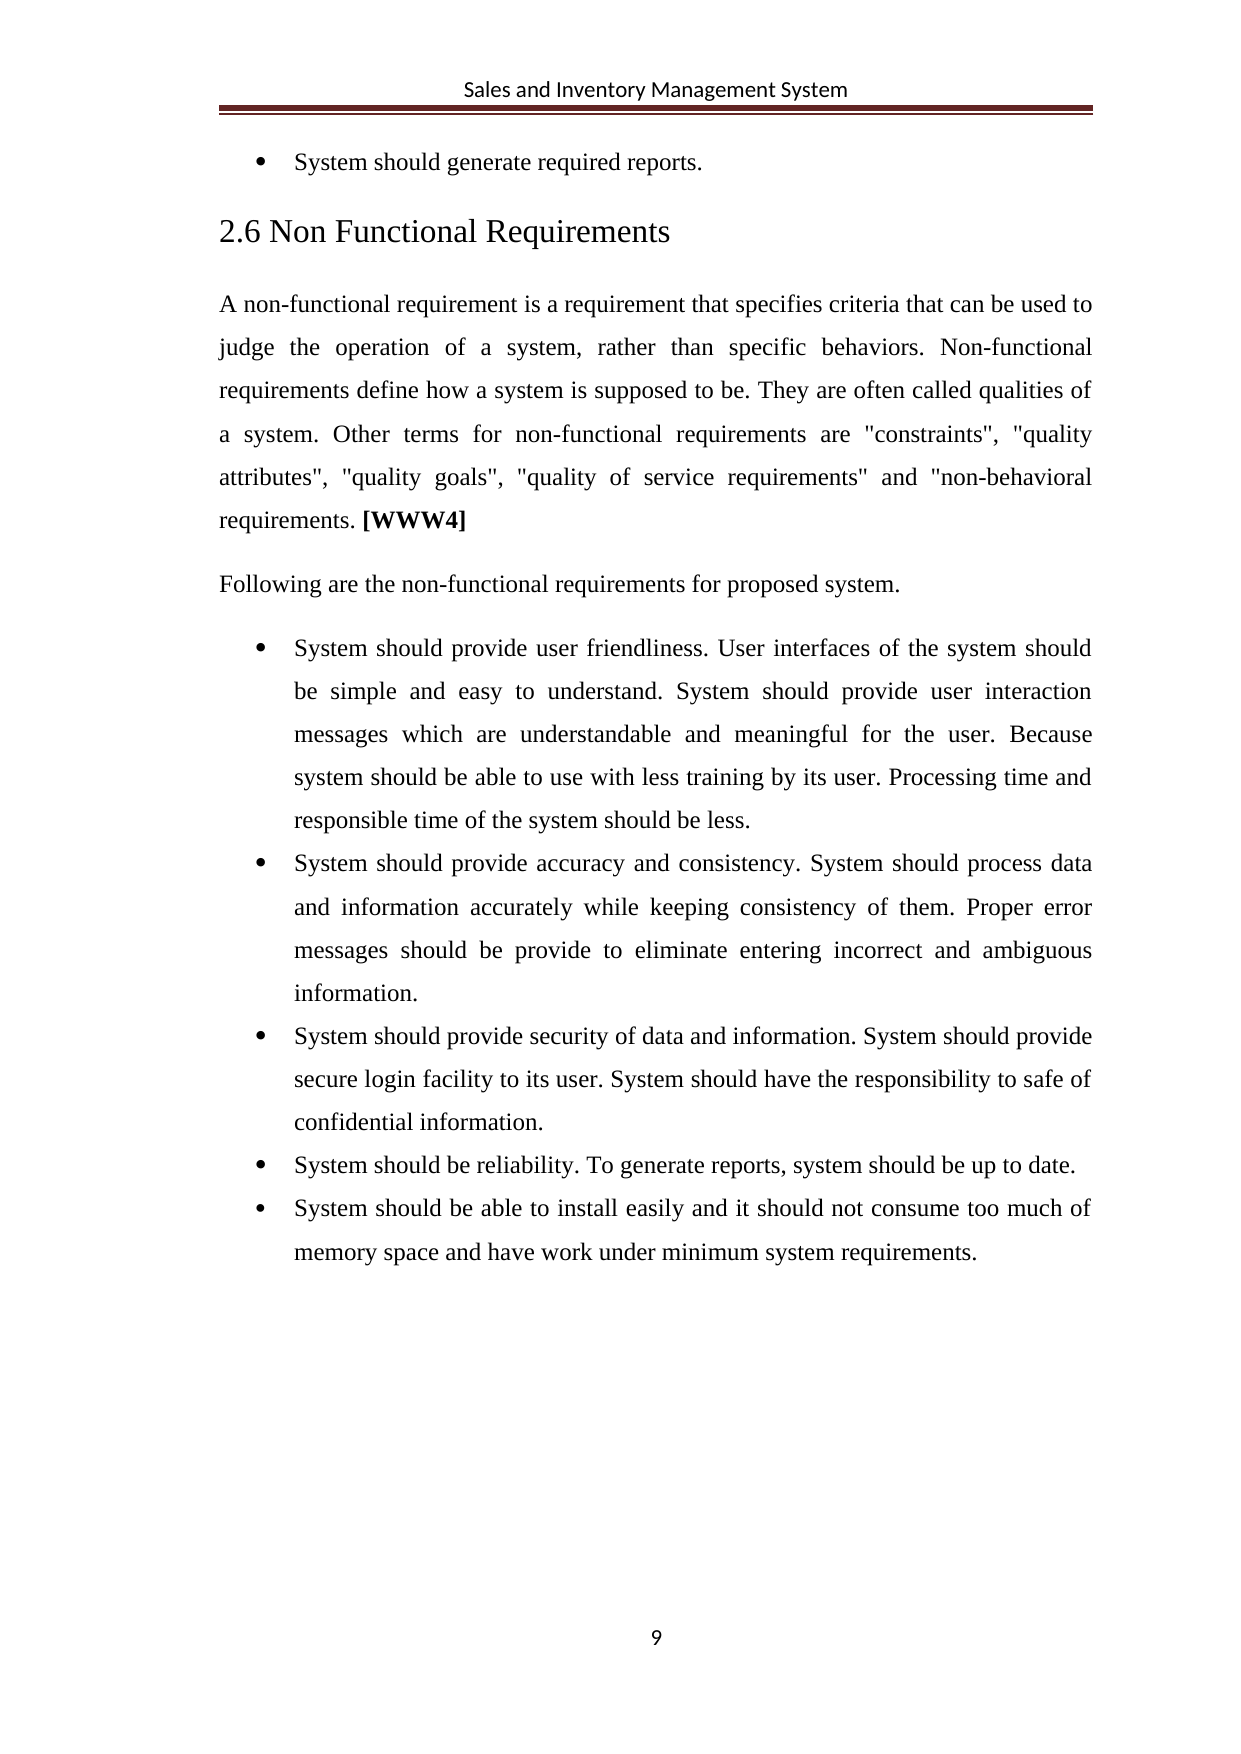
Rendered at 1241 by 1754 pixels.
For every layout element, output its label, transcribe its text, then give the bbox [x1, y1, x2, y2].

list System should provide accuracy and consistency. System should process data and information accurately while keeping consistency of them. Proper error messages should be provide to eliminate entering incorrect and ambiguous information. [256, 848, 1093, 1007]
list System should provide user friendliness. User interfaces of the system should be simple and easy to understand. System should provide user interaction messages which are understandable and meaningful for the user. Because system should be able to use with less training by its user. Processing time and responsible time of the system should be less. [256, 633, 1093, 834]
list System should be reliability. To generate reports, system should be up to date. [256, 1150, 1093, 1179]
list System should generate required reports. [256, 147, 1093, 176]
text A non-functional requirement is a requirement that specifies criteria that can be used to judge the operation of a system, rather than specific behaviors. Non-functional requirements define how a system is supposed to be. They are often called qualities of a system. Other terms for non-functional requirements are "constraints", "quality attributes", "quality goals", "quality of service requirements" and "non-behavioral requirements. [WWW4] [219, 289, 1093, 534]
list System should be able to install easily and it should not consume too much of memory space and have work under minimum system requirements. [256, 1193, 1093, 1265]
text 2.6 Non Functional Requirements [219, 211, 1093, 249]
text Following are the non-functional requirements for proposed system. [219, 569, 1093, 598]
list System should provide security of data and information. System should provide secure login facility to its user. System should have the responsibility to safe of confidential information. [256, 1021, 1093, 1136]
